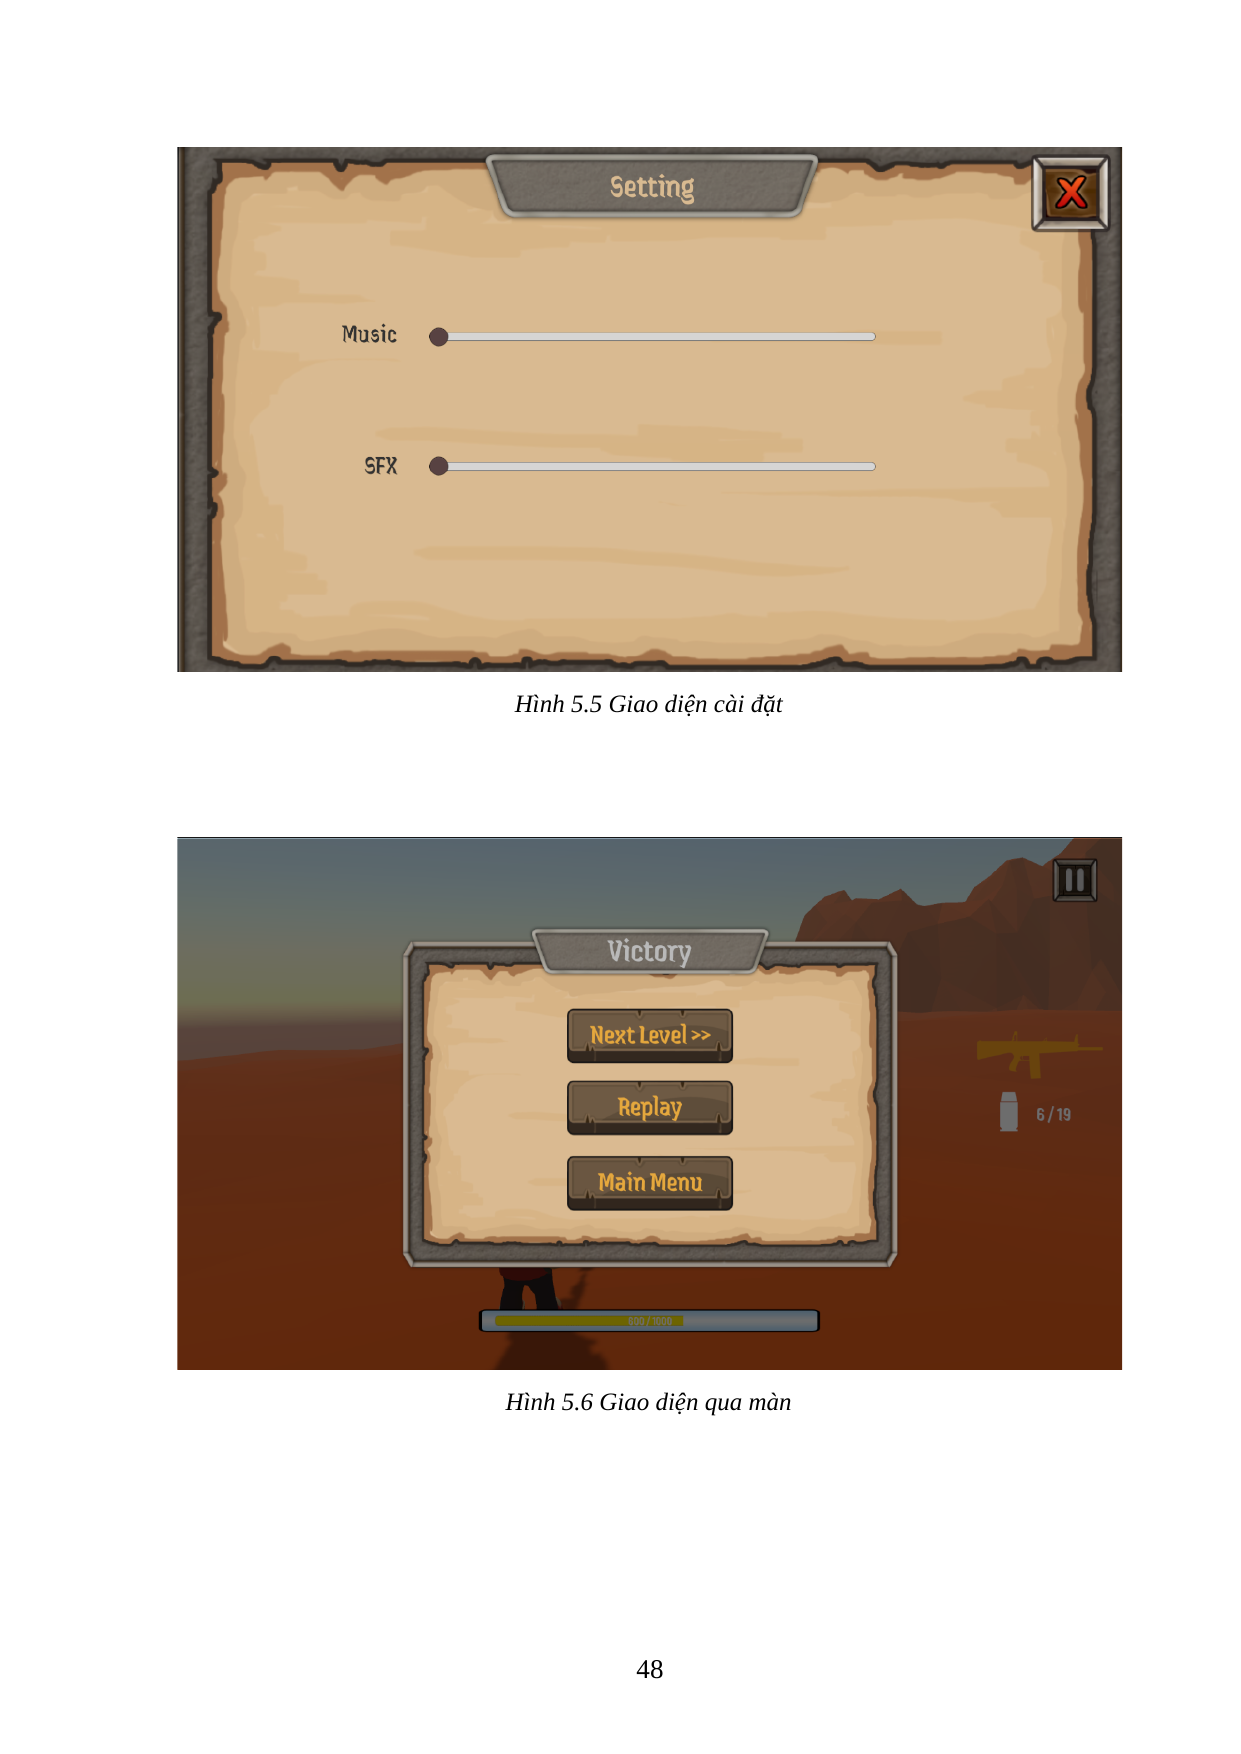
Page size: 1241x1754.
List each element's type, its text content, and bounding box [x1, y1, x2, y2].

text Hình 5.5 Giao diện cài đặt [177, 689, 1122, 718]
text Hình 5.6 Giao diện qua màn [177, 1387, 1122, 1416]
picture [177, 837, 1123, 1370]
picture [177, 147, 1123, 672]
